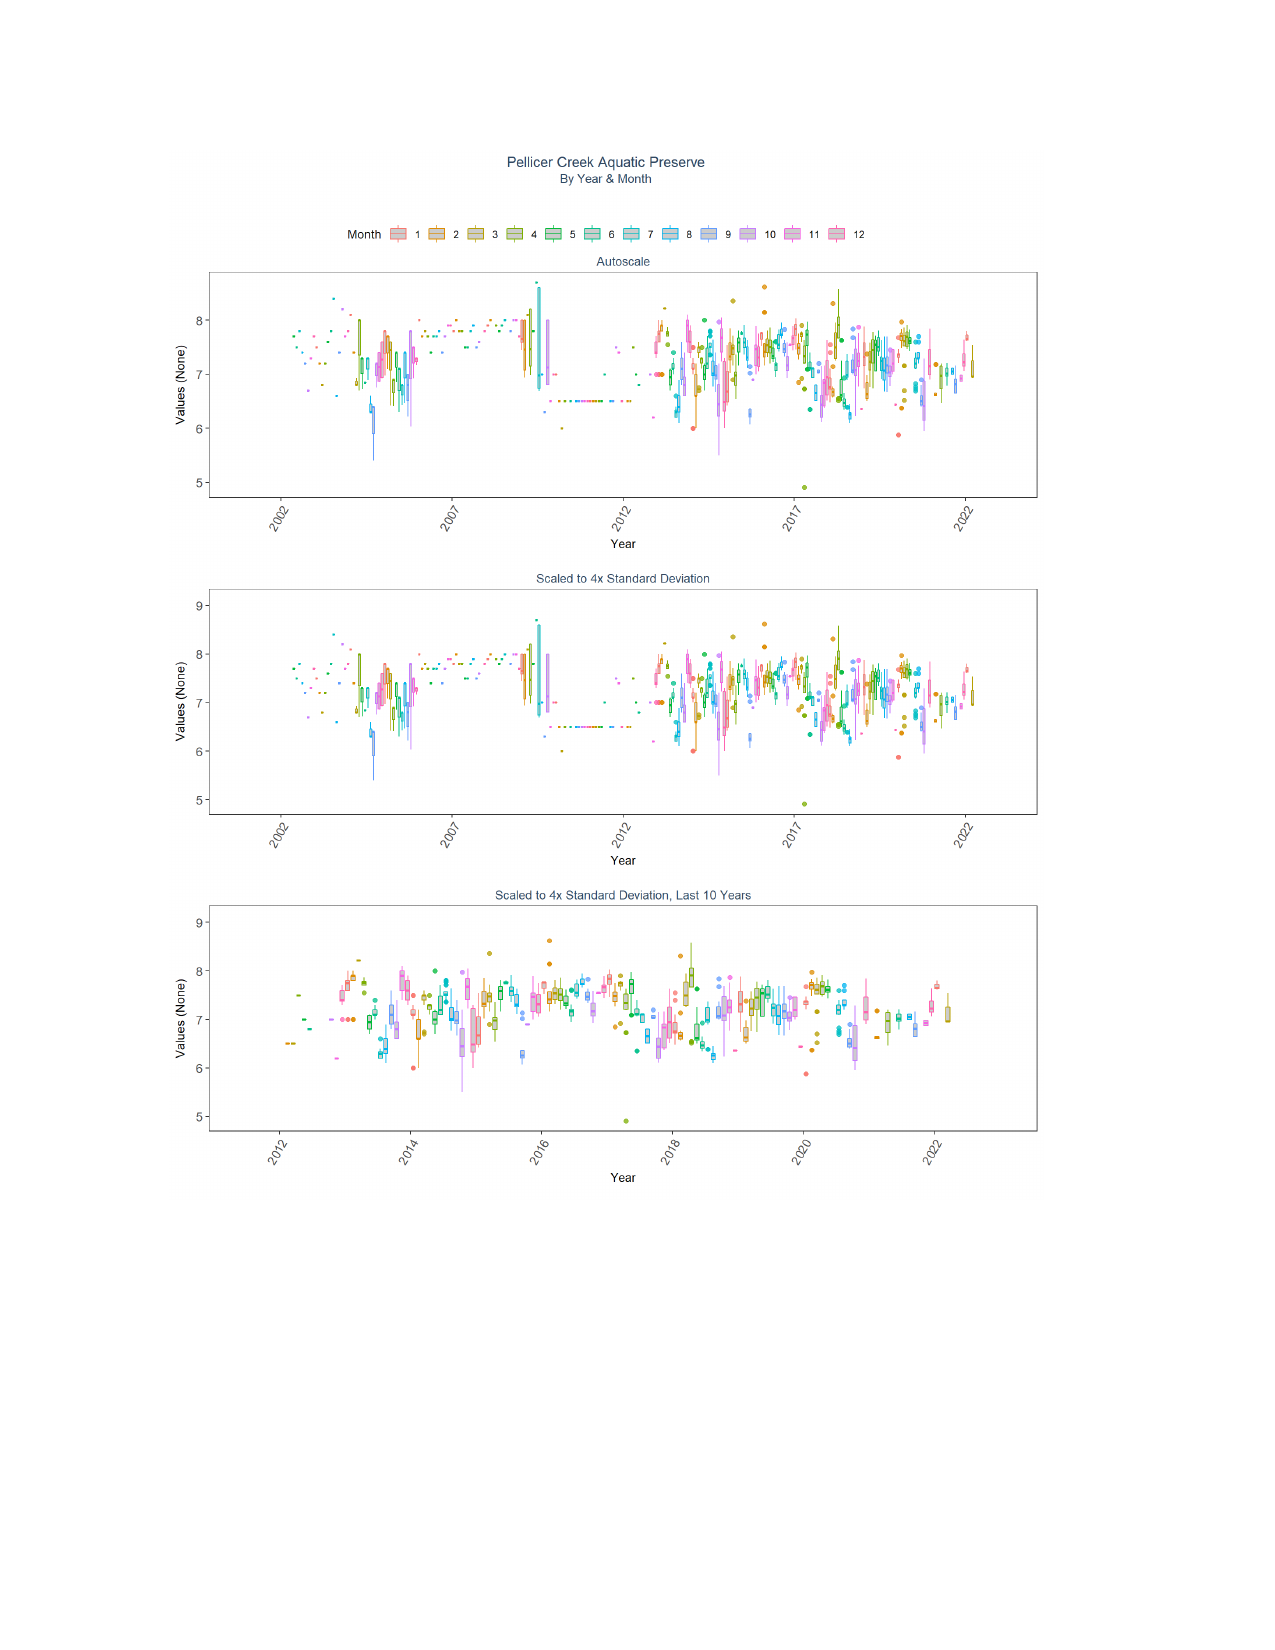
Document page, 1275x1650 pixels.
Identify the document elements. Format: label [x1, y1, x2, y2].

picture [168, 150, 1044, 1200]
